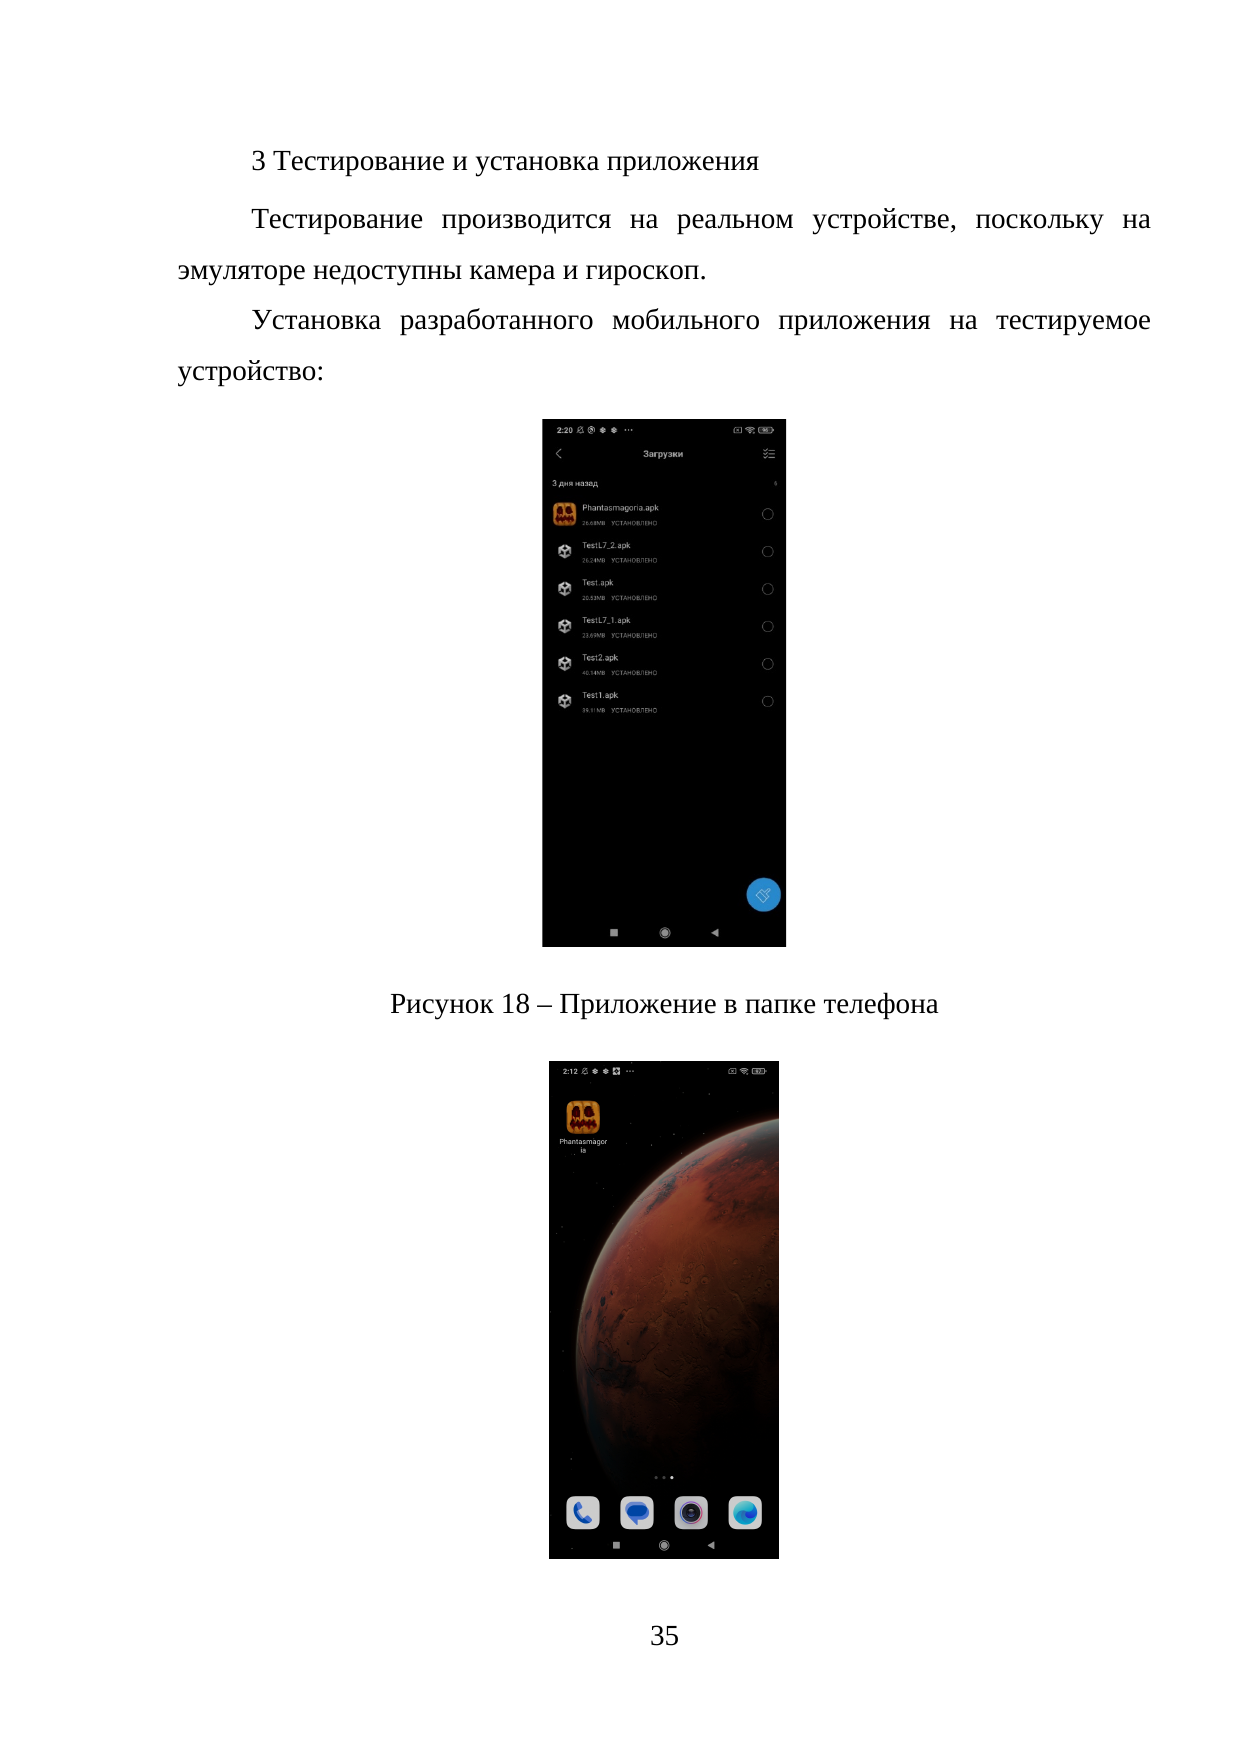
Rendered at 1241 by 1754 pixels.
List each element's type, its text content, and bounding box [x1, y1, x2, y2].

text Рисунок 18 – Приложение в папке телефона [177, 986, 1152, 1019]
subtitle 3 Тестирование и установка приложения [177, 143, 1152, 177]
text Тестирование производится на реальном устройстве, поскольку на эмуляторе недоступны камера и гироскоп. [177, 202, 1152, 286]
text Установка разработанного мобильного приложения на тестируемое устройство: [177, 302, 1152, 386]
picture [549, 1061, 779, 1559]
picture [542, 419, 787, 947]
